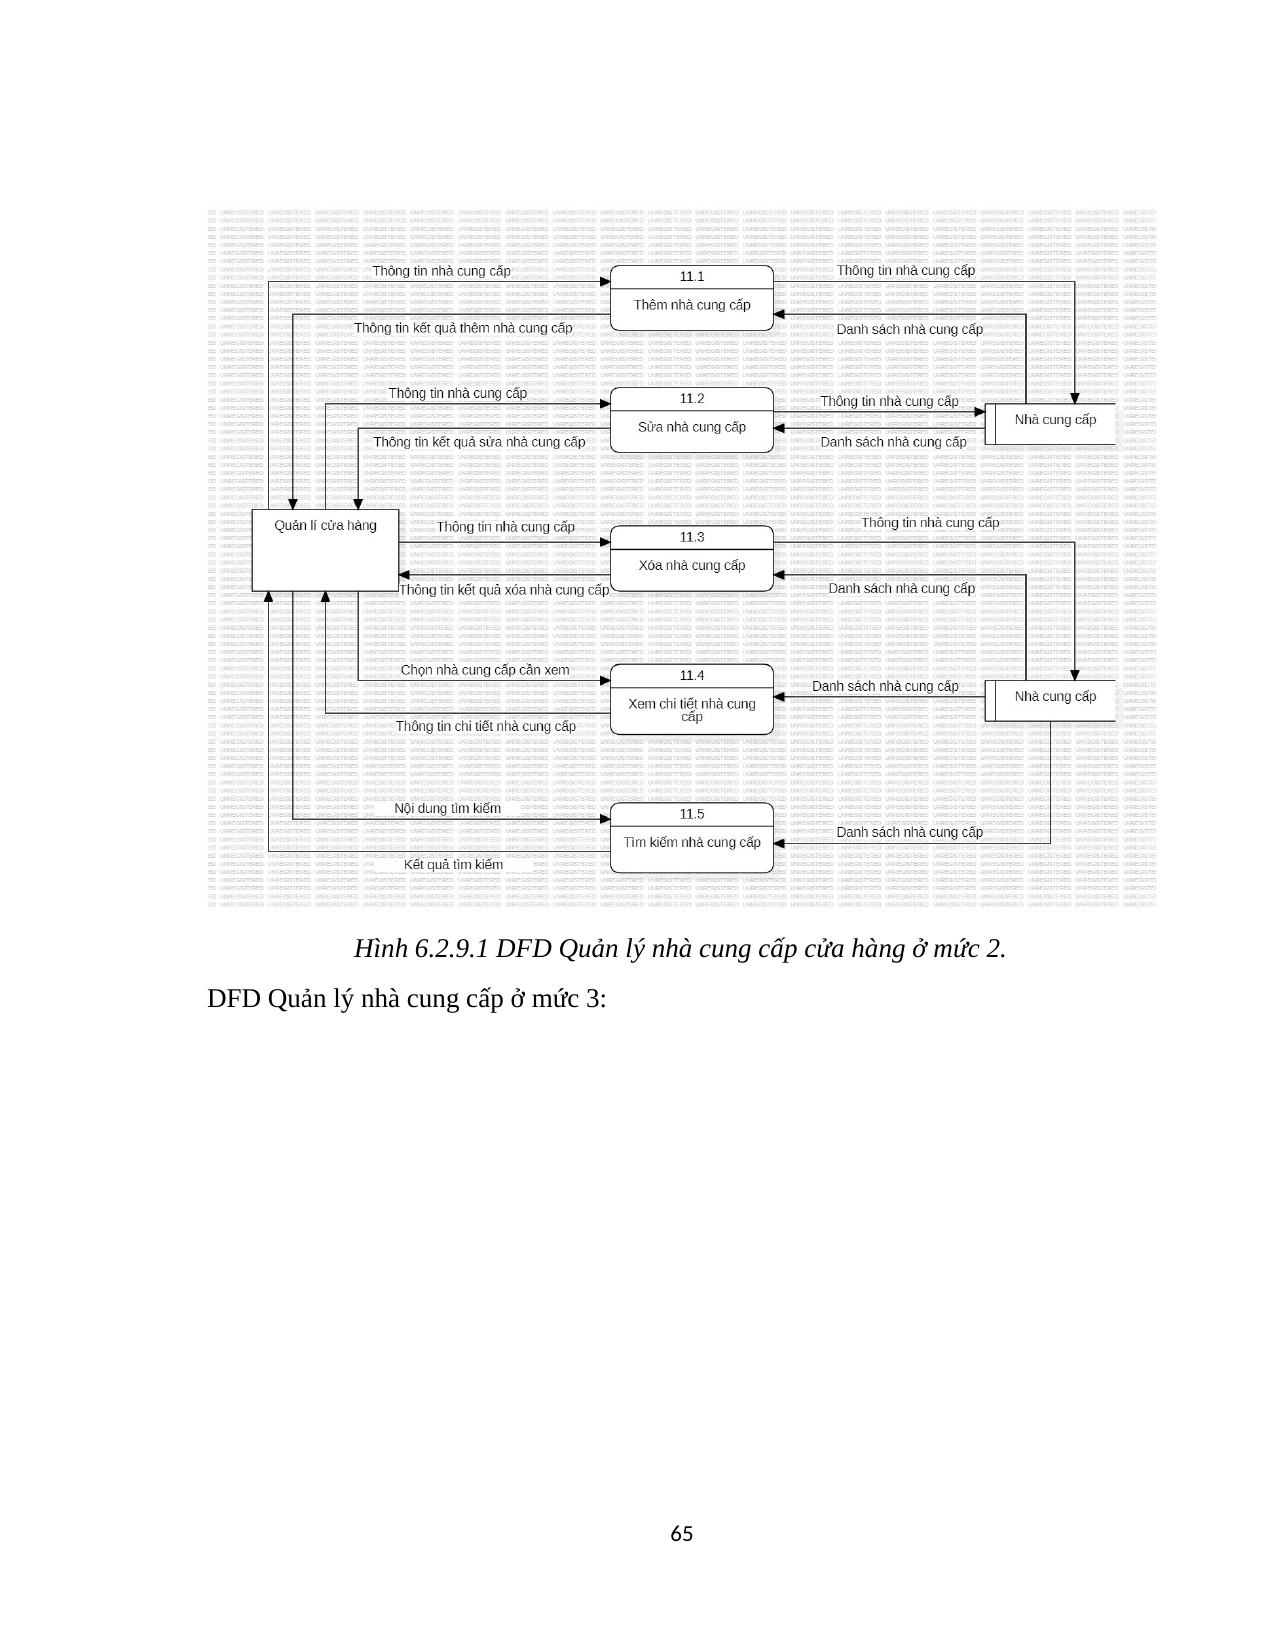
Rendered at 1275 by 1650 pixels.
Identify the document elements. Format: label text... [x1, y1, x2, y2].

picture [207, 206, 1156, 913]
text Hình 6.2.9.1 DFD Quản lý nhà cung cấp cửa hàng ở mức 2. [207, 932, 1157, 963]
text DFD Quản lý nhà cung cấp ở mức 3: [207, 982, 1157, 1013]
